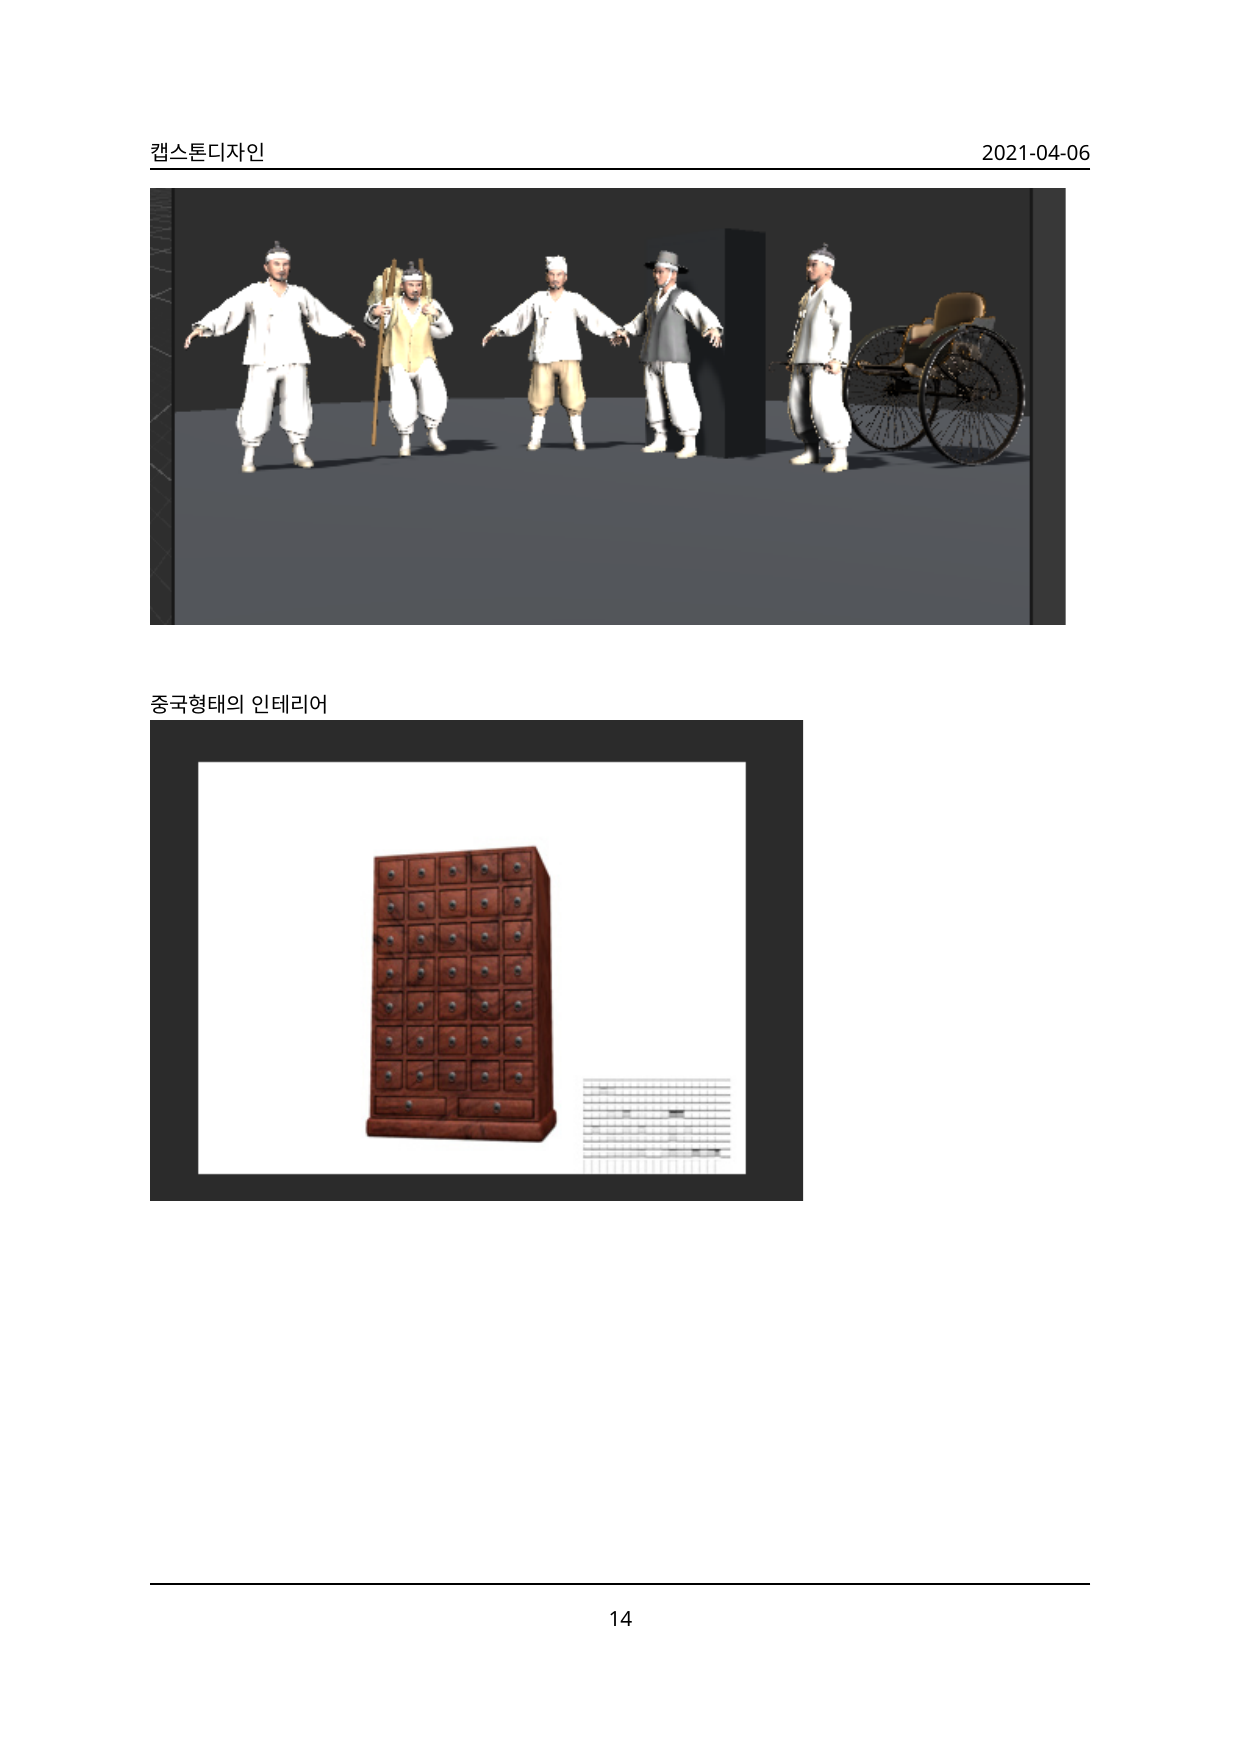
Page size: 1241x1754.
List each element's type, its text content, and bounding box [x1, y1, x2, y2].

picture [150, 720, 804, 1201]
text 중국형태의 인테리어 [150, 688, 1090, 718]
picture [150, 188, 1066, 625]
